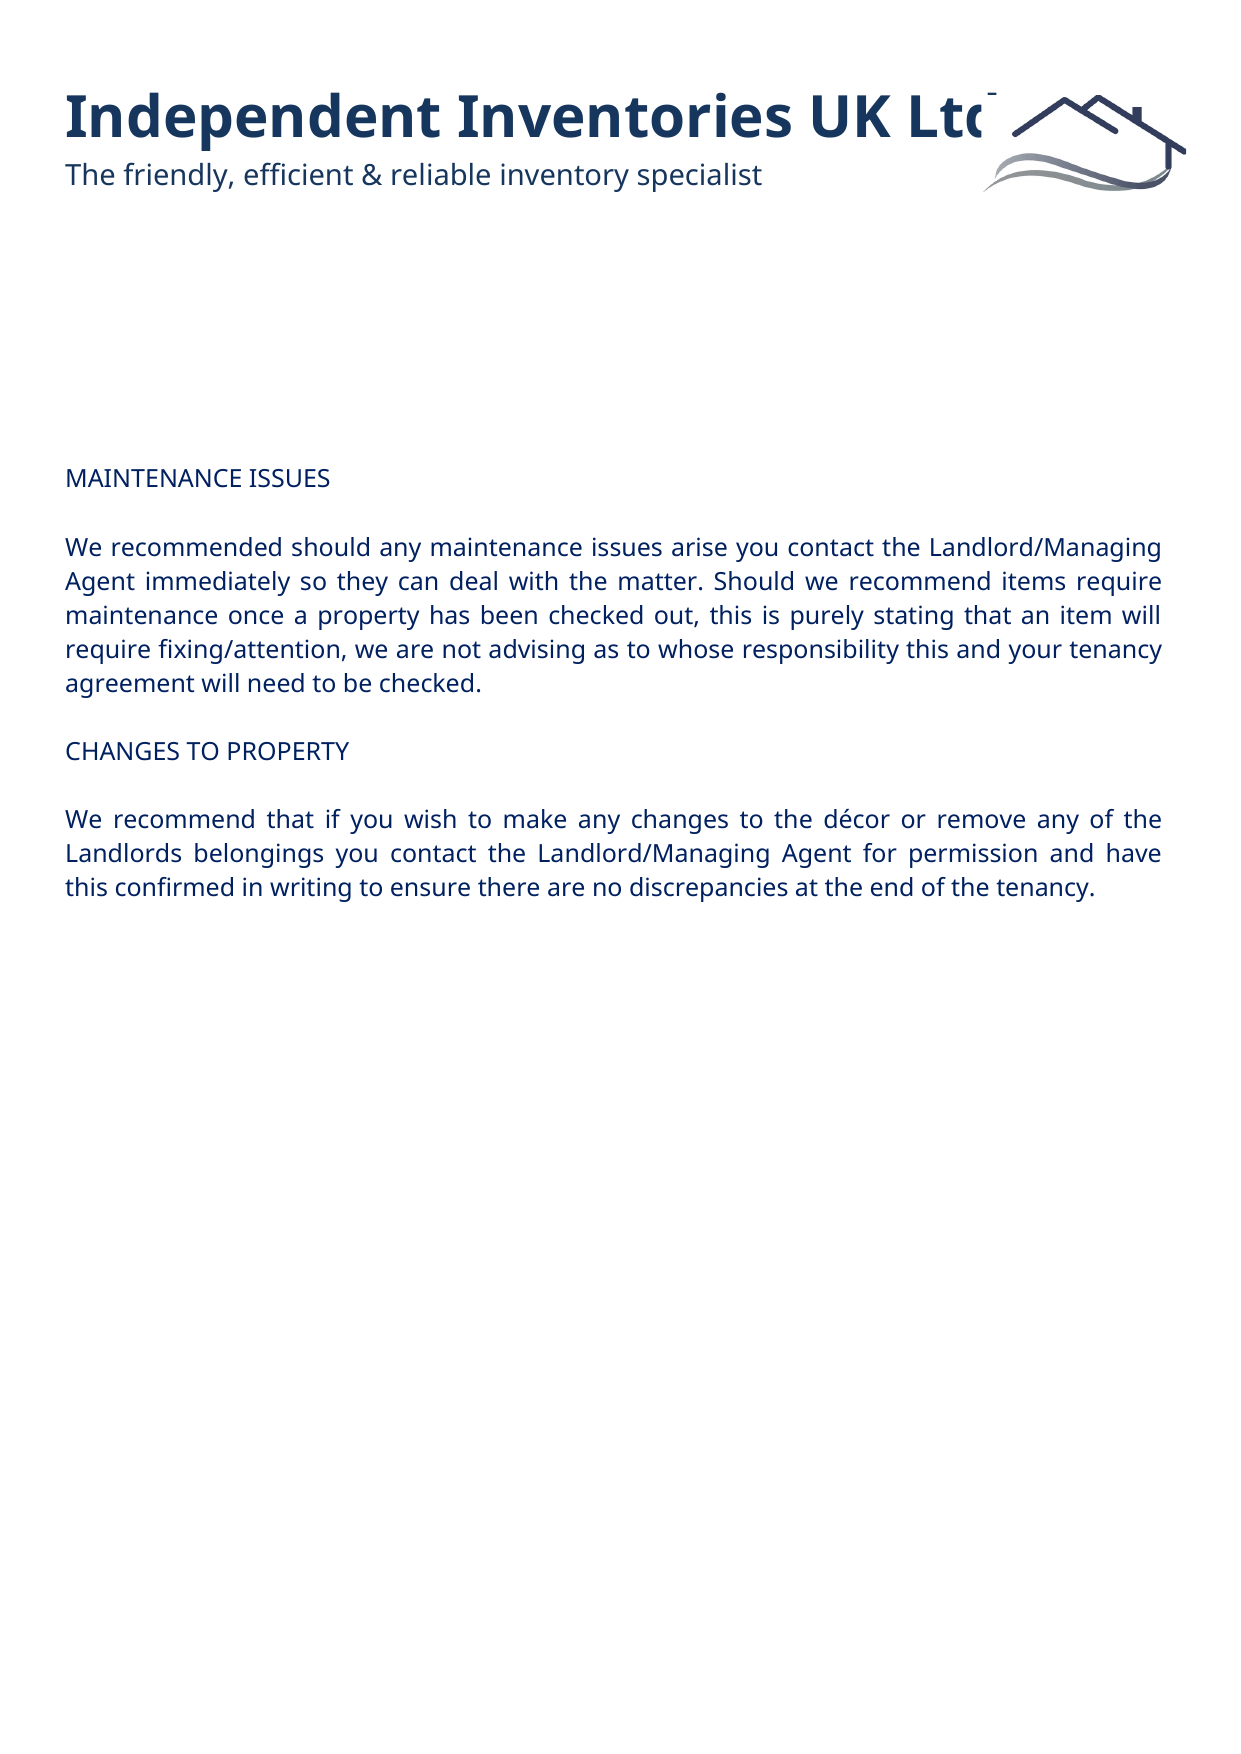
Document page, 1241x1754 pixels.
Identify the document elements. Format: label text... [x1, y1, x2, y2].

title We recommend that if you wish to make any changes to the décor or remove any of the Landlords belongings you contact the Landlord/Managing Agent for permission and have this confirmed in writing to ensure there are no discrepancies at the end of the tenancy. [65, 802, 1163, 904]
title CHANGES TO PROPERTY [65, 733, 1163, 768]
title We recommended should any maintenance issues arise you contact the Landlord/Managing Agent immediately so they can deal with the matter. Should we recommend items require maintenance once a property has been checked out, this is purely stating that an item will require fixing/attention, we are not advising as to whose responsibility this and your tenancy agreement will need to be checked. [65, 529, 1163, 699]
title MAINTENANCE ISSUES [65, 461, 1163, 495]
picture [981, 95, 1187, 192]
